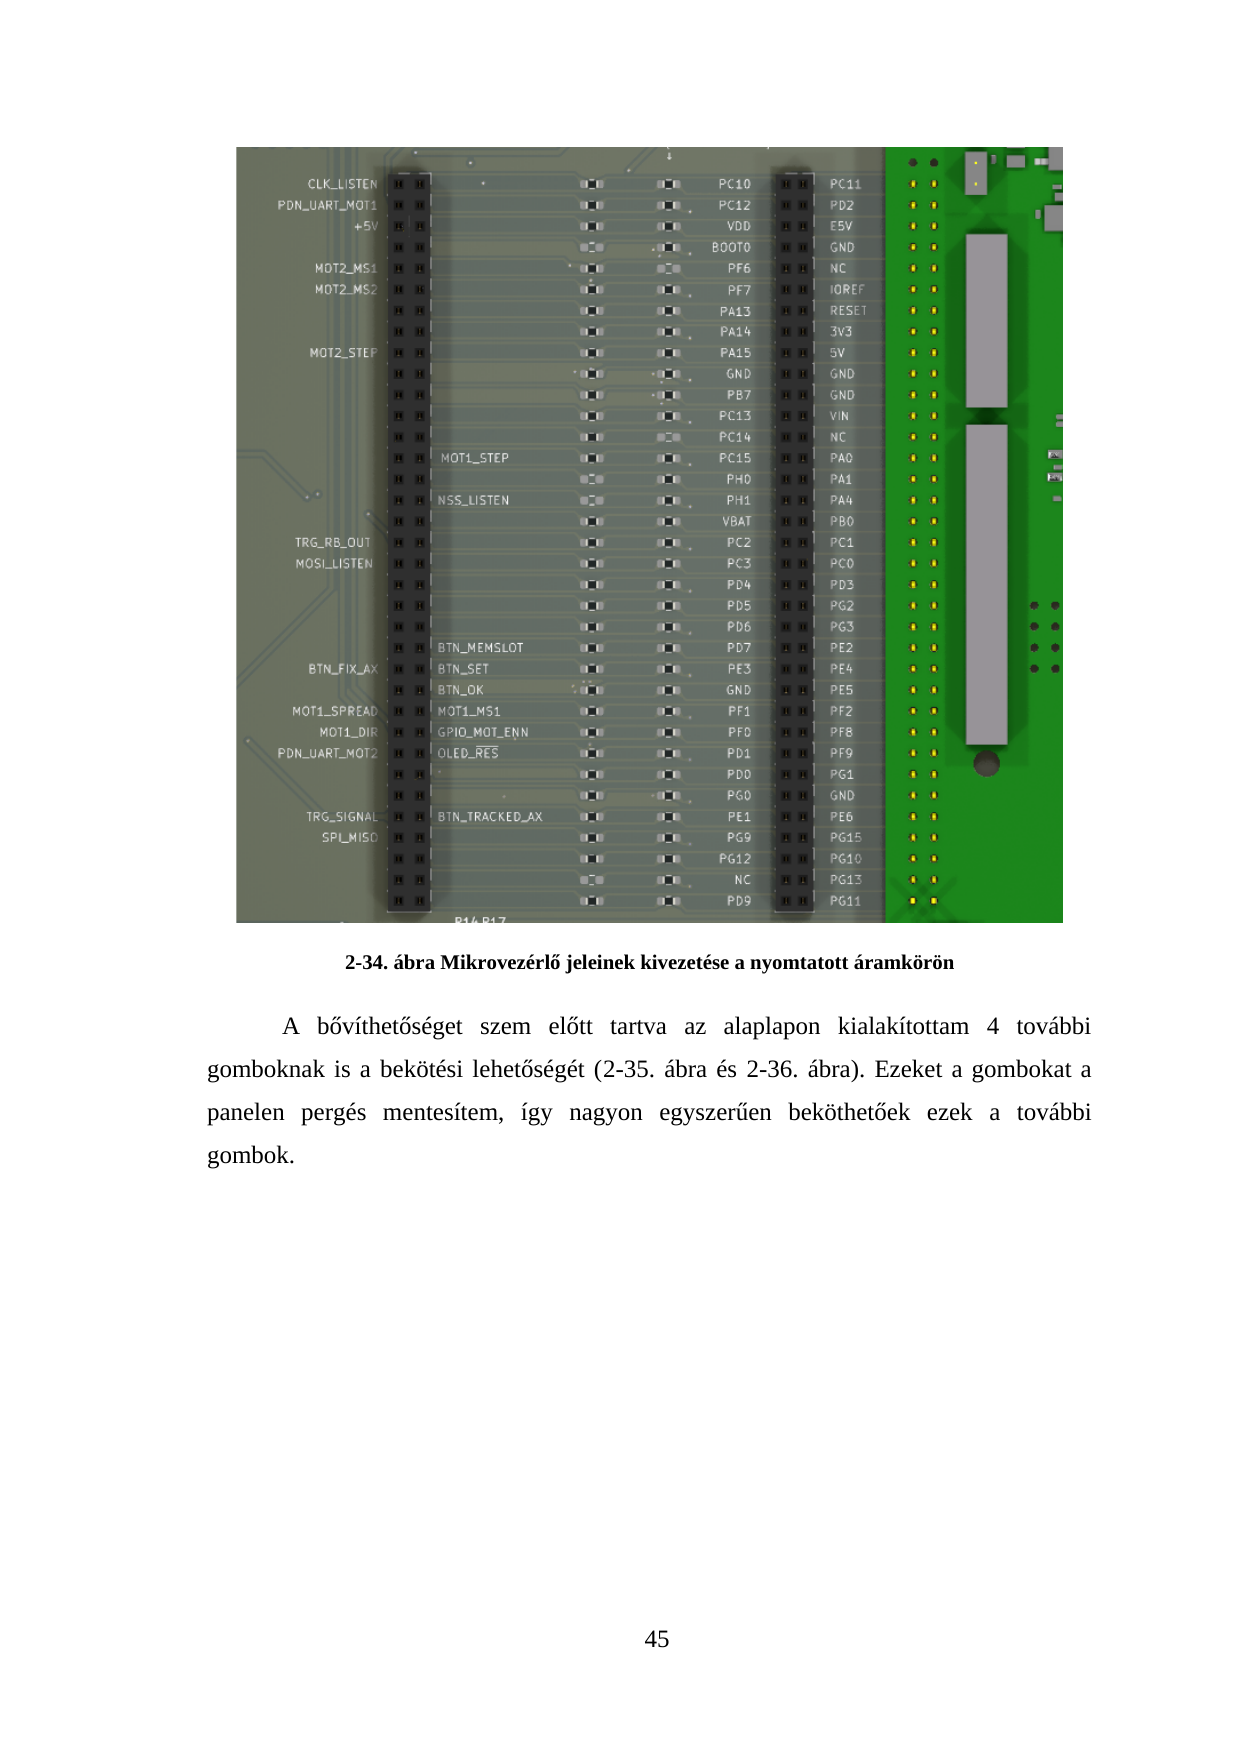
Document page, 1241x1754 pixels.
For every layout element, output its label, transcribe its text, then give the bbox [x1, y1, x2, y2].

picture [236, 147, 1063, 923]
